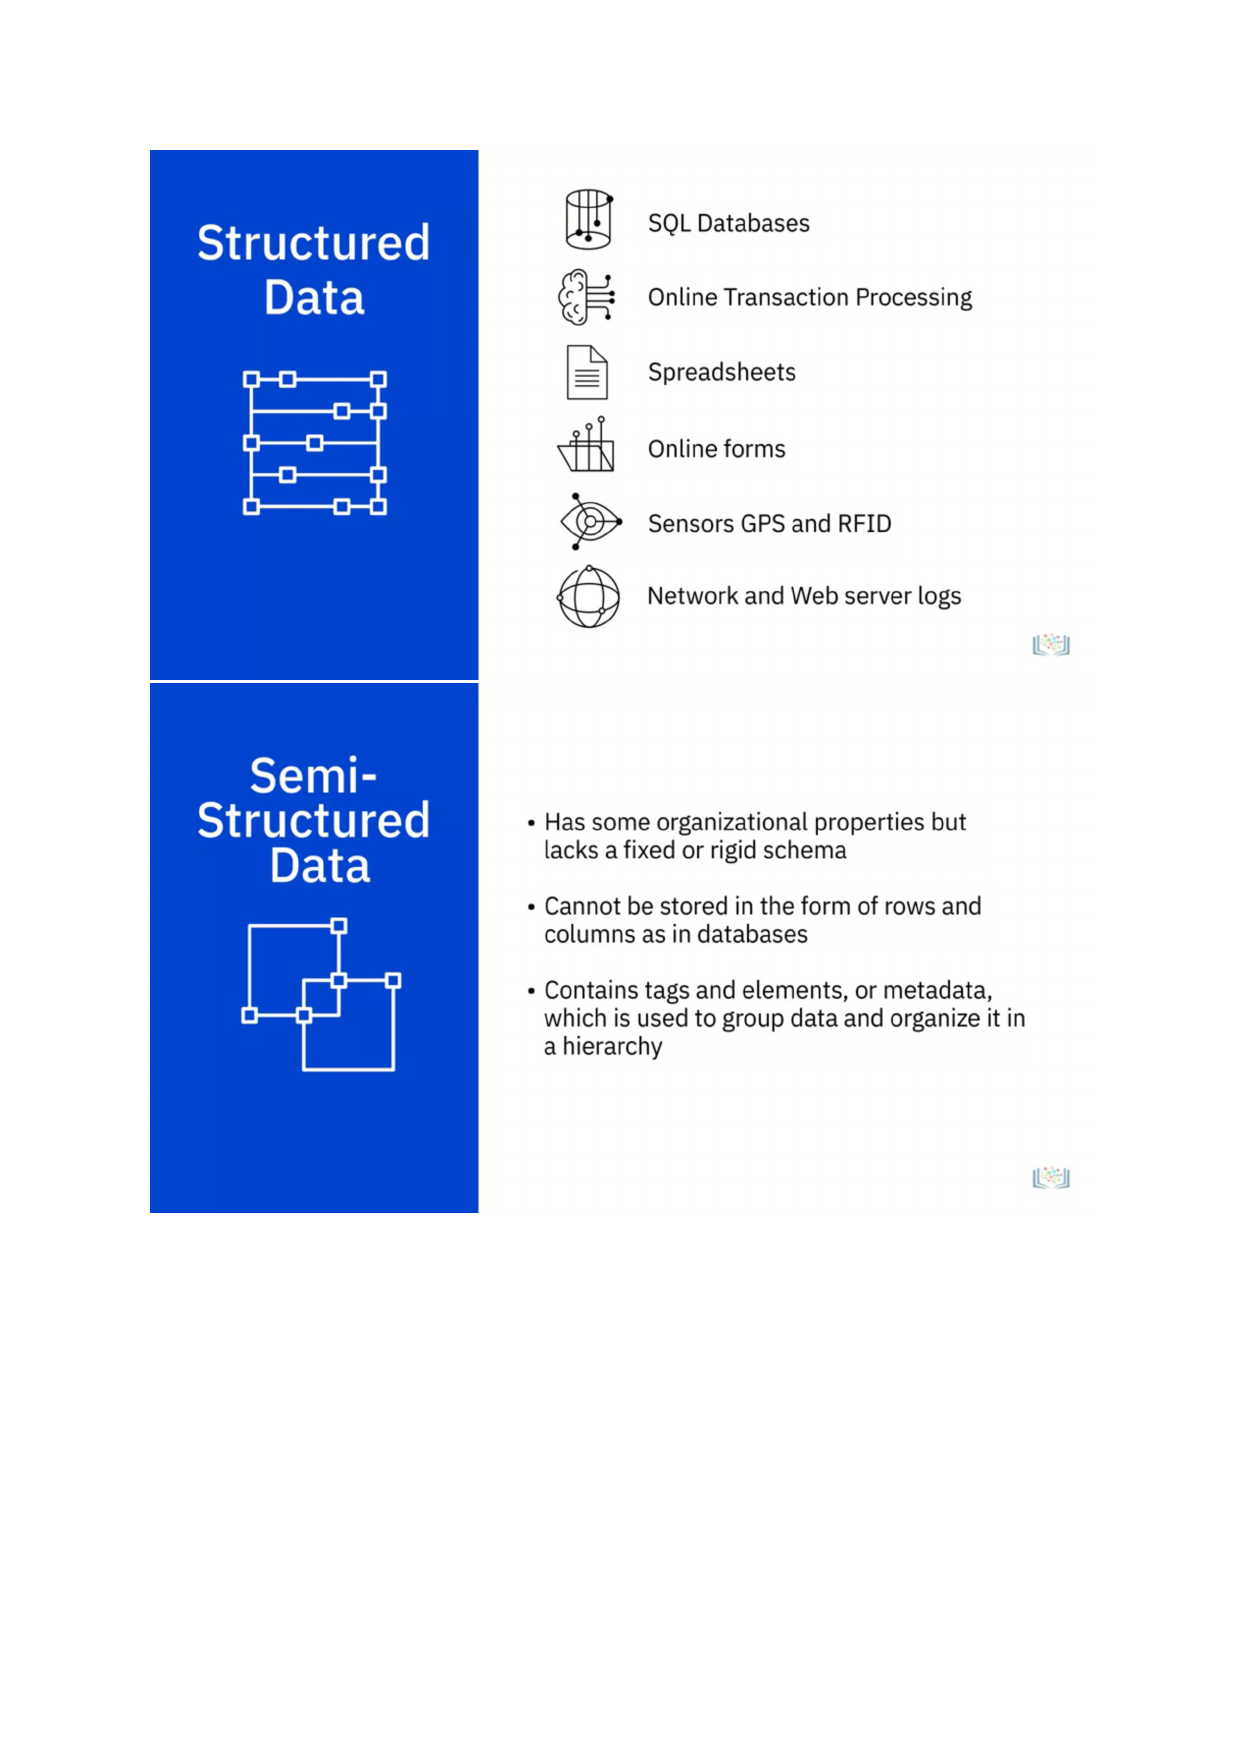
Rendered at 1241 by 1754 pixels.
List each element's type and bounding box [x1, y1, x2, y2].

picture [150, 150, 1091, 680]
picture [150, 683, 1091, 1213]
